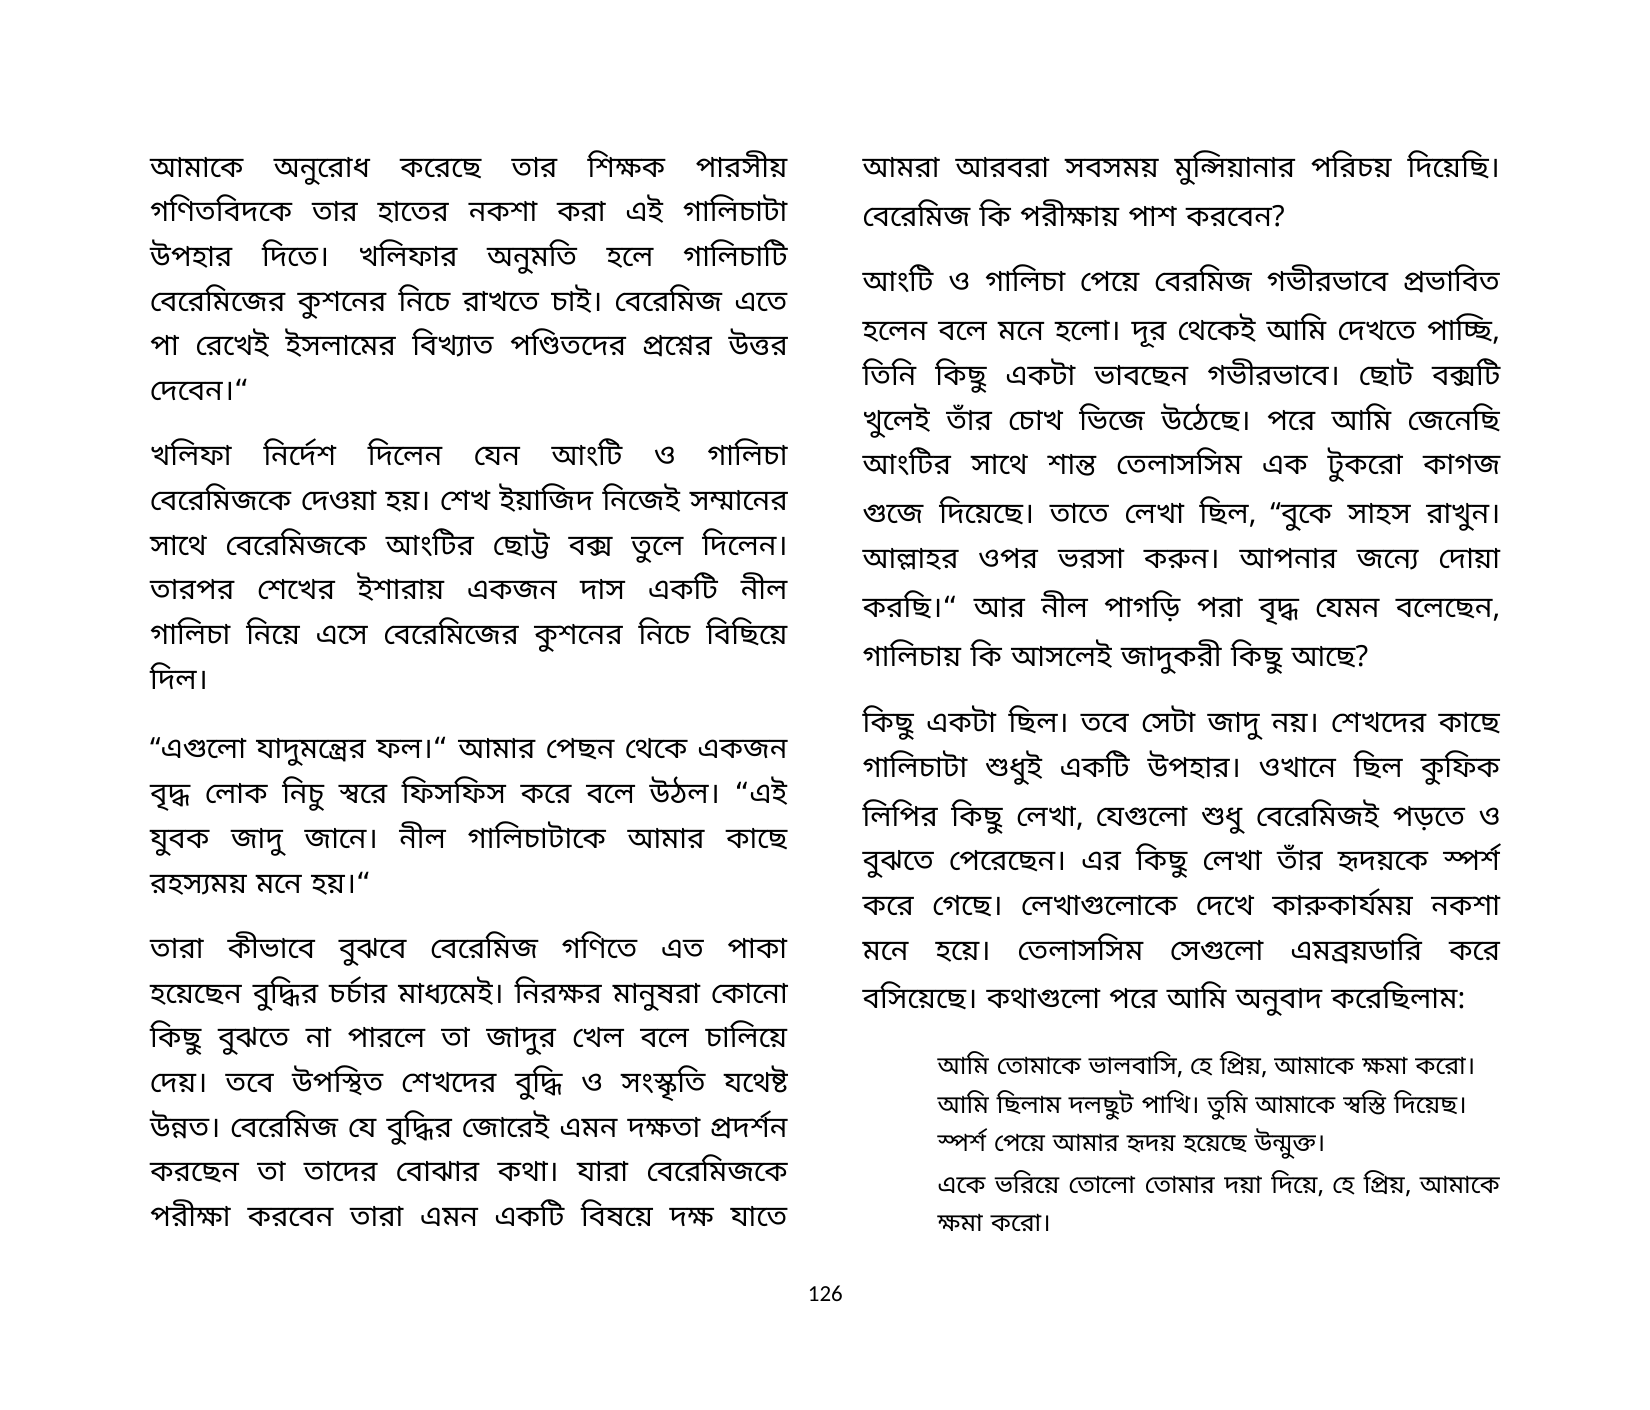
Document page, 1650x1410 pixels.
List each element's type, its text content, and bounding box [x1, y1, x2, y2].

text আংটি ও গালিচা পেয়ে বেরমিজ গভীরভাবে প্রভাবিত হলেন বলে মনে হলো। দূর থেকেই আমি দেখতে পাচ্ছি, তিনি কিছু একটা ভাবছেন গভীরভাবে। ছোট বক্সটি খুলেই তাঁর চোখ ভিজে উঠেছে। পরে আমি জেনেছি আংটির সাথে শান্ত তেলাসসিম এক টুকরো কাগজ গুজে দিয়েছে। তাতে লেখা ছিল, “বুকে সাহস রাখুন। আল্লাহর ওপর ভরসা করুন। আপনার জন্যে দোয়া করছি।“ আর নীল পাগড়ি পরা বৃদ্ধ যেমন বলেছেন, গালিচায় কি আসলেই জাদুকরী কিছু আছে? [862, 265, 1500, 678]
text আমি তোমাকে ভালবাসি, হে প্রিয়, আমাকে ক্ষমা করো। [937, 1048, 1500, 1085]
text তারা কীভাবে বুঝবে বেরেমিজ গণিতে এত পাকা হয়েছেন বুদ্ধির চর্চার মাধ্যমেই। নিরক্ষর মানুষরা কোনো কিছু বুঝতে না পারলে তা জাদুর খেল বলে চালিয়ে দেয়। তবে উপস্থিত শেখদের বুদ্ধি ও সংস্কৃতি যথেষ্ট উন্নত। বেরেমিজ যে বুদ্ধির জোরেই এমন দক্ষতা প্রদর্শন করছেন তা তাদের বোঝার কথা। যারা বেরেমিজকে পরীক্ষা করবেন তারা এমন একটি বিষয়ে দক্ষ যাতে আমরা আরবরা সবসময় মুন্সিয়ানার পরিচয় দিয়েছি। বেরেমিজ কি পরীক্ষায় পাশ করবেন? [862, 150, 1500, 238]
text স্পর্শ পেয়ে আমার হৃদয় হয়েছে উন্মুক্ত। [937, 1129, 1500, 1162]
text “এগুলো যাদুমন্ত্রের ফল।“ আমার পেছন থেকে একজন বৃদ্ধ লোক নিচু স্বরে ফিসফিস করে বলে উঠল। “এই যুবক জাদু জানে। নীল গালিচাটাকে আমার কাছে রহস্যময় মনে হয়।“ [150, 728, 787, 905]
text একে ভরিয়ে তোলো তোমার দয়া দিয়ে, হে প্রিয়, আমাকে ক্ষমা করো। [937, 1167, 1500, 1242]
text আমি ছিলাম দলছুট পাখি। তুমি আমাকে স্বস্তি দিয়েছ। [937, 1091, 1500, 1124]
text কিছু একটা ছিল। তবে সেটা জাদু নয়। শেখদের কাছে গালিচাটা শুধুই একটি উপহার। ওখানে ছিল কুফিক লিপির কিছু লেখা, যেগুলো শুধু বেরেমিজই পড়তে ও বুঝতে পেরেছেন। এর কিছু লেখা তাঁর হৃদয়কে স্পর্শ করে গেছে। লেখাগুলোকে দেখে কারুকার্যময় নকশা মনে হয়ে। তেলাসসিম সেগুলো এমব্রয়ডারি করে বসিয়েছে। কথাগুলো পরে আমি অনুবাদ করেছিলাম: [862, 706, 1500, 1021]
text তারা কীভাবে বুঝবে বেরেমিজ গণিতে এত পাকা হয়েছেন বুদ্ধির চর্চার মাধ্যমেই। নিরক্ষর মানুষরা কোনো কিছু বুঝতে না পারলে তা জাদুর খেল বলে চালিয়ে দেয়। তবে উপস্থিত শেখদের বুদ্ধি ও সংস্কৃতি যথেষ্ট উন্নত। বেরেমিজ যে বুদ্ধির জোরেই এমন দক্ষতা প্রদর্শন করছেন তা তাদের বোঝার কথা। যারা বেরেমিজকে পরীক্ষা করবেন তারা এমন একটি বিষয়ে দক্ষ যাতে আমরা আরবরা সবসময় মুন্সিয়ানার পরিচয় দিয়েছি। বেরেমিজ কি পরীক্ষায় পাশ করবেন? [150, 932, 787, 1238]
text খলিফা নির্দেশ দিলেন যেন আংটি ও গালিচা বেরেমিজকে দেওয়া হয়। শেখ ইয়াজিদ নিজেই সম্মানের সাথে বেরেমিজকে আংটির ছোট্ট বক্স তুলে দিলেন। তারপর শেখের ইশারায় একজন দাস একটি নীল গালিচা নিয়ে এসে বেরেমিজের কুশনের নিচে বিছিয়ে দিল। [150, 439, 787, 701]
